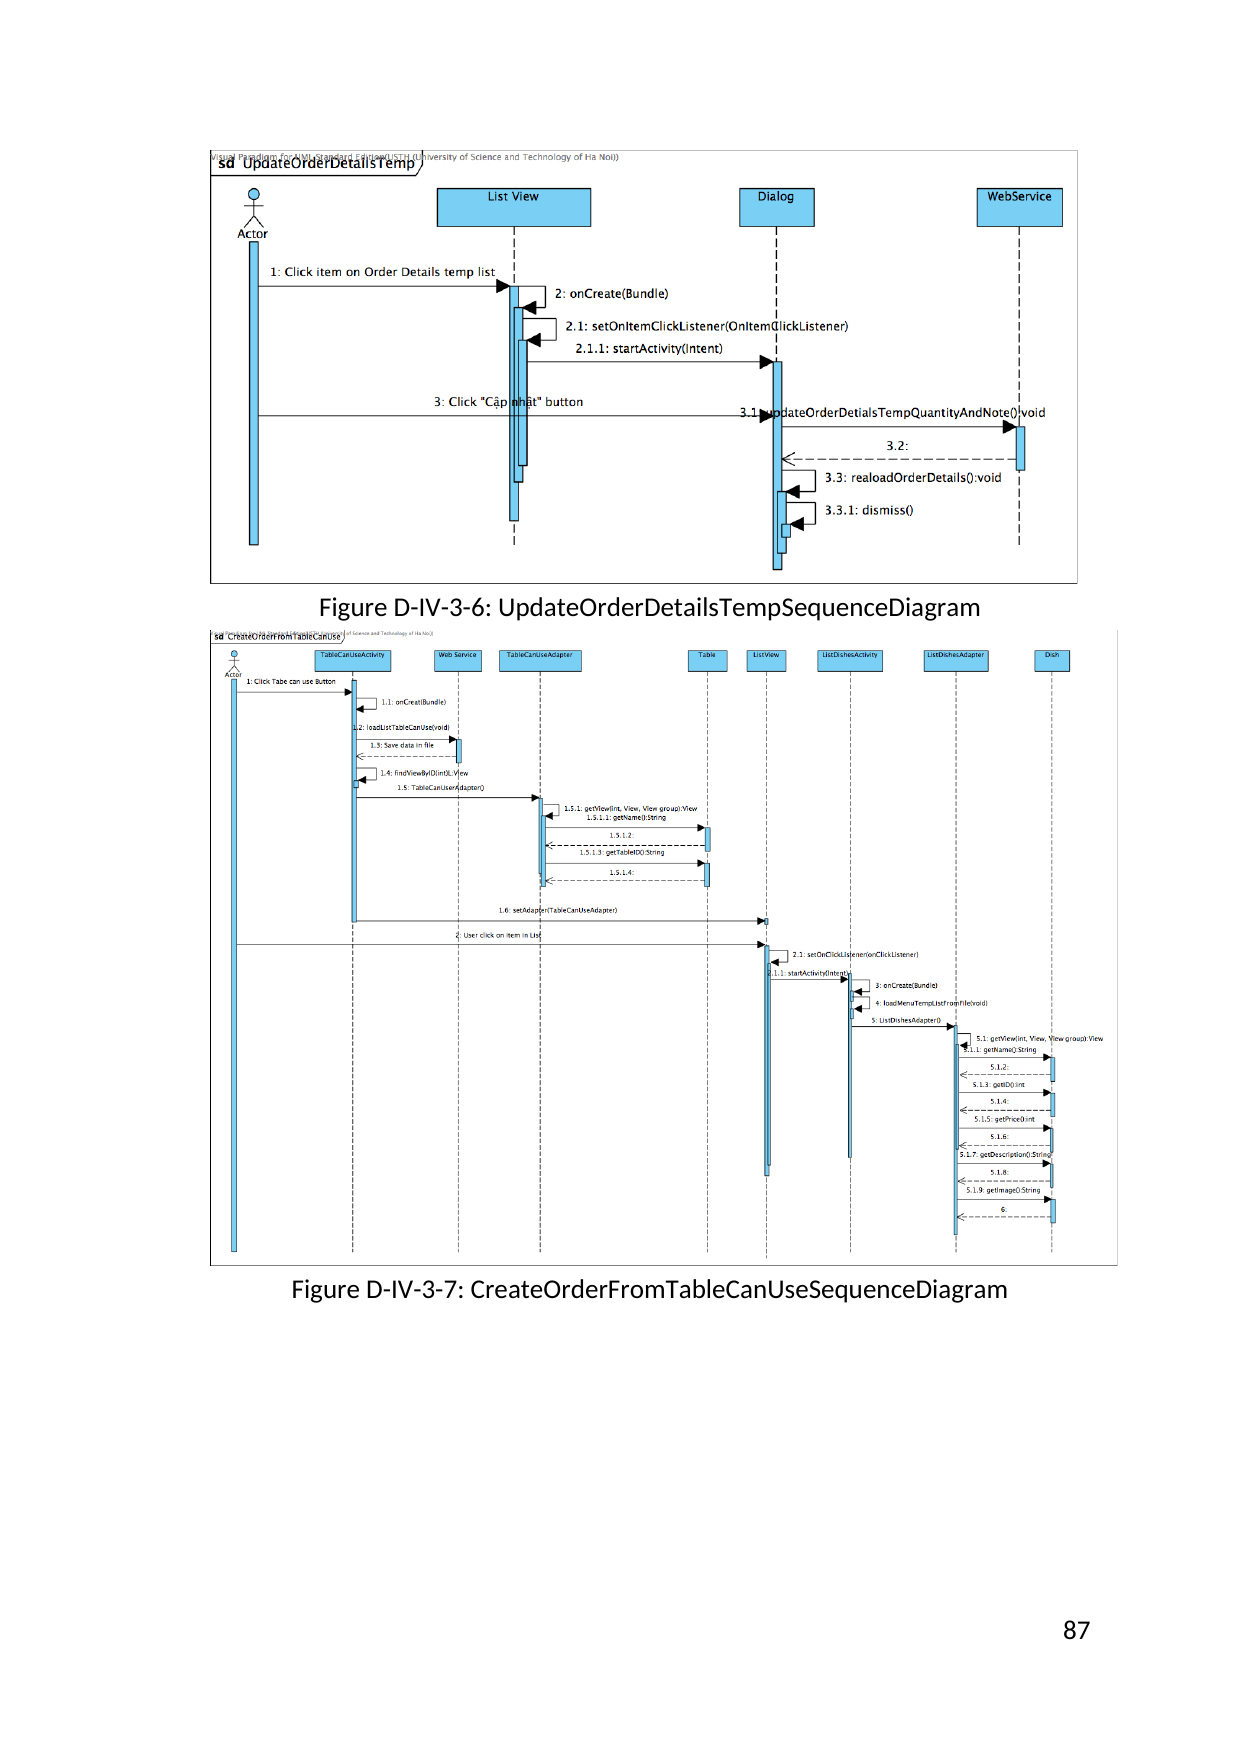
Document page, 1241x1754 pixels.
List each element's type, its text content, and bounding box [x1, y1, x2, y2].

text Figure D-IV-3-7: CreateOrderFromTableCanUseSequenceDiagram [150, 1272, 1090, 1305]
picture [210, 150, 1078, 584]
text Figure D-IV-3-6: UpdateOrderDetailsTempSequenceDiagram [150, 590, 1090, 623]
picture [210, 630, 1118, 1266]
